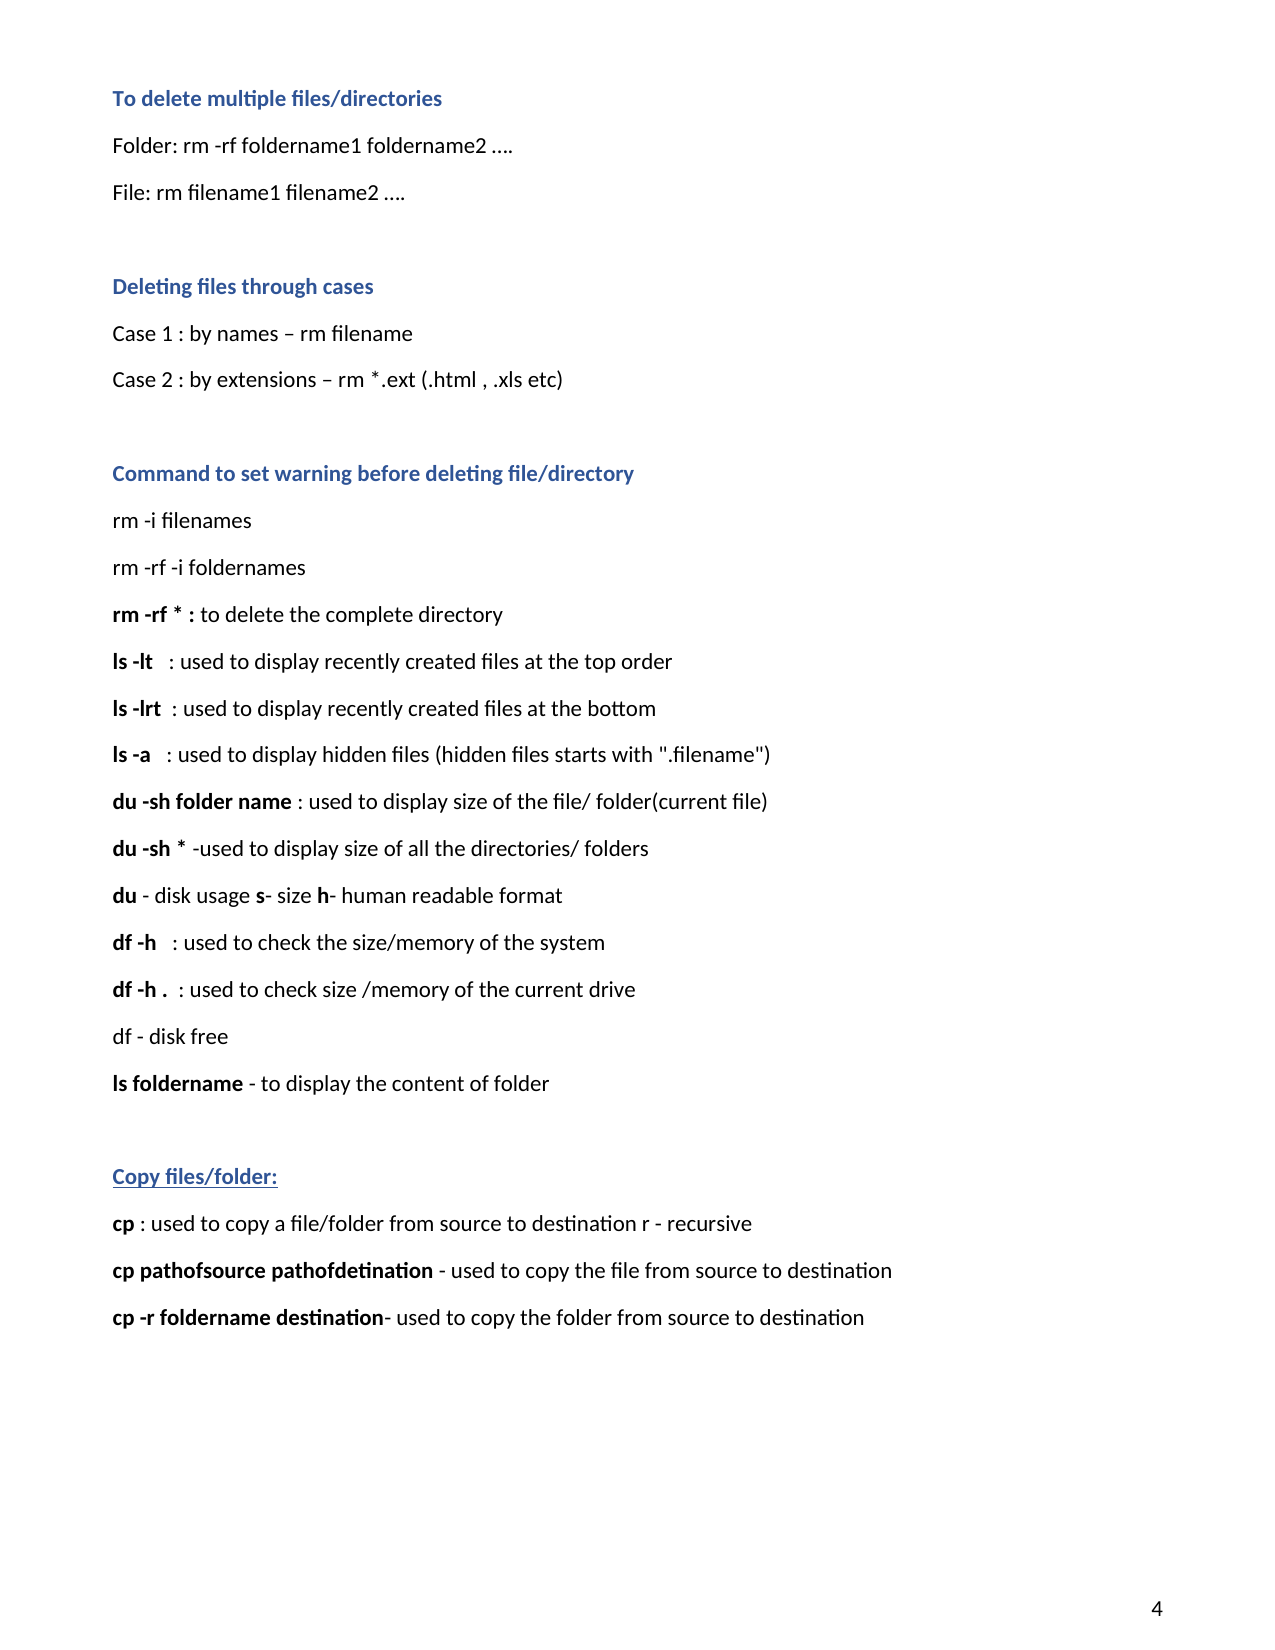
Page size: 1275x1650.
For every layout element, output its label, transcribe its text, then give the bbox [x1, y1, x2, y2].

text ls -a : used to display hidden files (hidden files starts with ".filename") [112, 741, 1162, 769]
text cp -r foldername destination- used to copy the folder from source to destination [112, 1303, 1162, 1331]
text du -sh * -used to display size of all the directories/ folders [112, 834, 1162, 862]
text du - disk usage s- size h- human readable format [112, 881, 1162, 909]
text df -h : used to check the size/memory of the system [112, 928, 1162, 956]
text Case 1 : by names – rm filename [112, 319, 1162, 347]
text cp : used to copy a file/folder from source to destination r - recursive [112, 1209, 1162, 1237]
text Folder: rm -rf foldername1 foldername2 …. [112, 131, 1162, 159]
text ls -lt : used to display recently created files at the top order [112, 647, 1162, 675]
text cp pathofsource pathofdetination - used to copy the file from source to destination [112, 1256, 1162, 1284]
text ls foldername - to display the content of folder [112, 1069, 1162, 1097]
text df - disk free [112, 1022, 1162, 1050]
text rm -rf -i foldernames [112, 553, 1162, 581]
text Case 2 : by extensions – rm *.ext (.html , .xls etc) [112, 366, 1162, 394]
text rm -i filenames [112, 506, 1162, 534]
text rm -rf * : to delete the complete directory [112, 600, 1162, 628]
text du -sh folder name : used to display size of the file/ folder(current file) [112, 787, 1162, 816]
text ls -lrt : used to display recently created files at the bottom [112, 694, 1162, 722]
text Command to set warning before deleting file/directory [112, 459, 1162, 487]
text df -h . : used to check size /memory of the current drive [112, 975, 1162, 1003]
text To delete multiple files/directories [112, 84, 1162, 112]
text File: rm filename1 filename2 …. [112, 178, 1162, 206]
text Copy files/folder: [112, 1162, 1162, 1191]
text Deleting files through cases [112, 272, 1162, 300]
